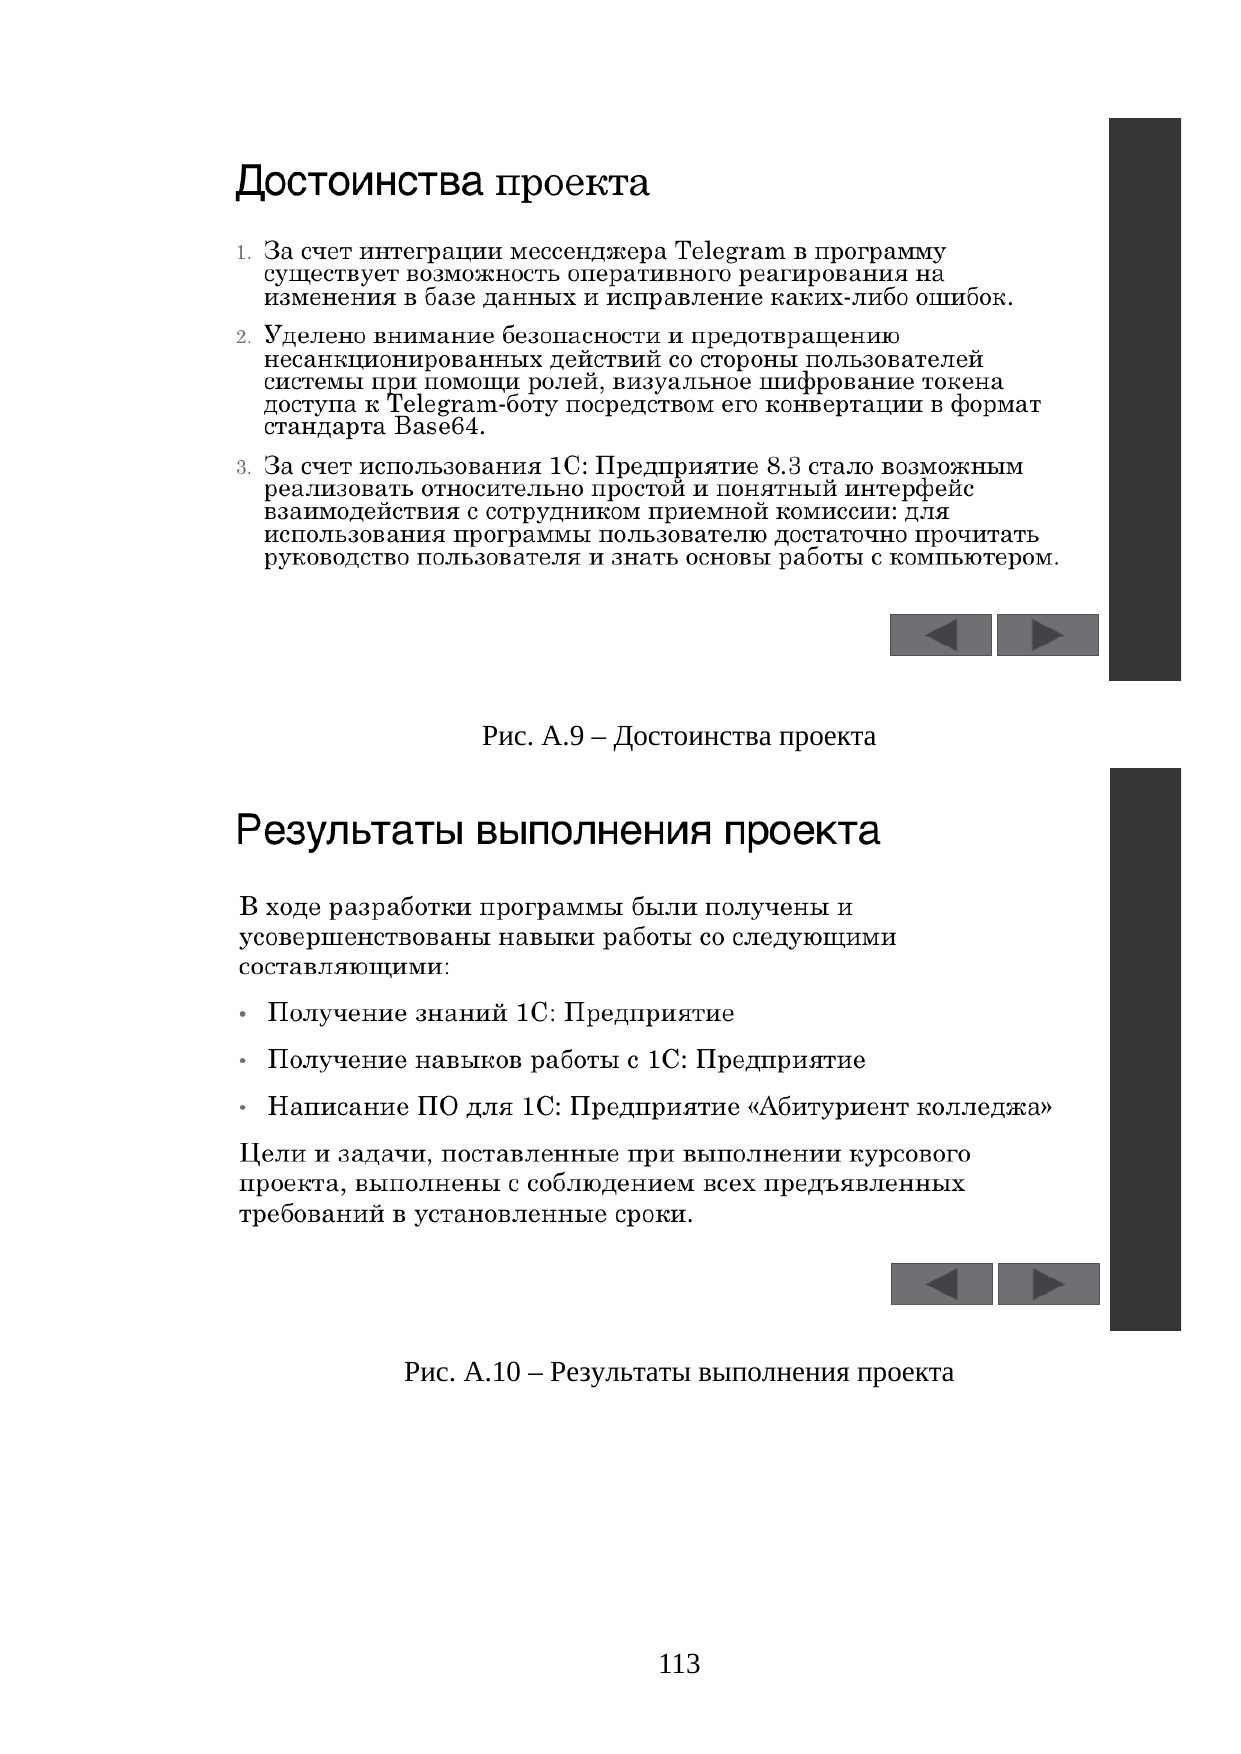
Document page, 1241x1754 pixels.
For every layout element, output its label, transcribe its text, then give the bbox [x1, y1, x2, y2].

picture [177, 768, 1182, 1331]
text Рис. А.9 – Достоинства проекта Рис. А.10 – Результаты выполнения проекта [177, 718, 1181, 768]
picture [177, 118, 1182, 681]
text Рис. А.9 – Достоинства проекта Рис. А.10 – Результаты выполнения проекта [177, 1331, 1181, 1387]
